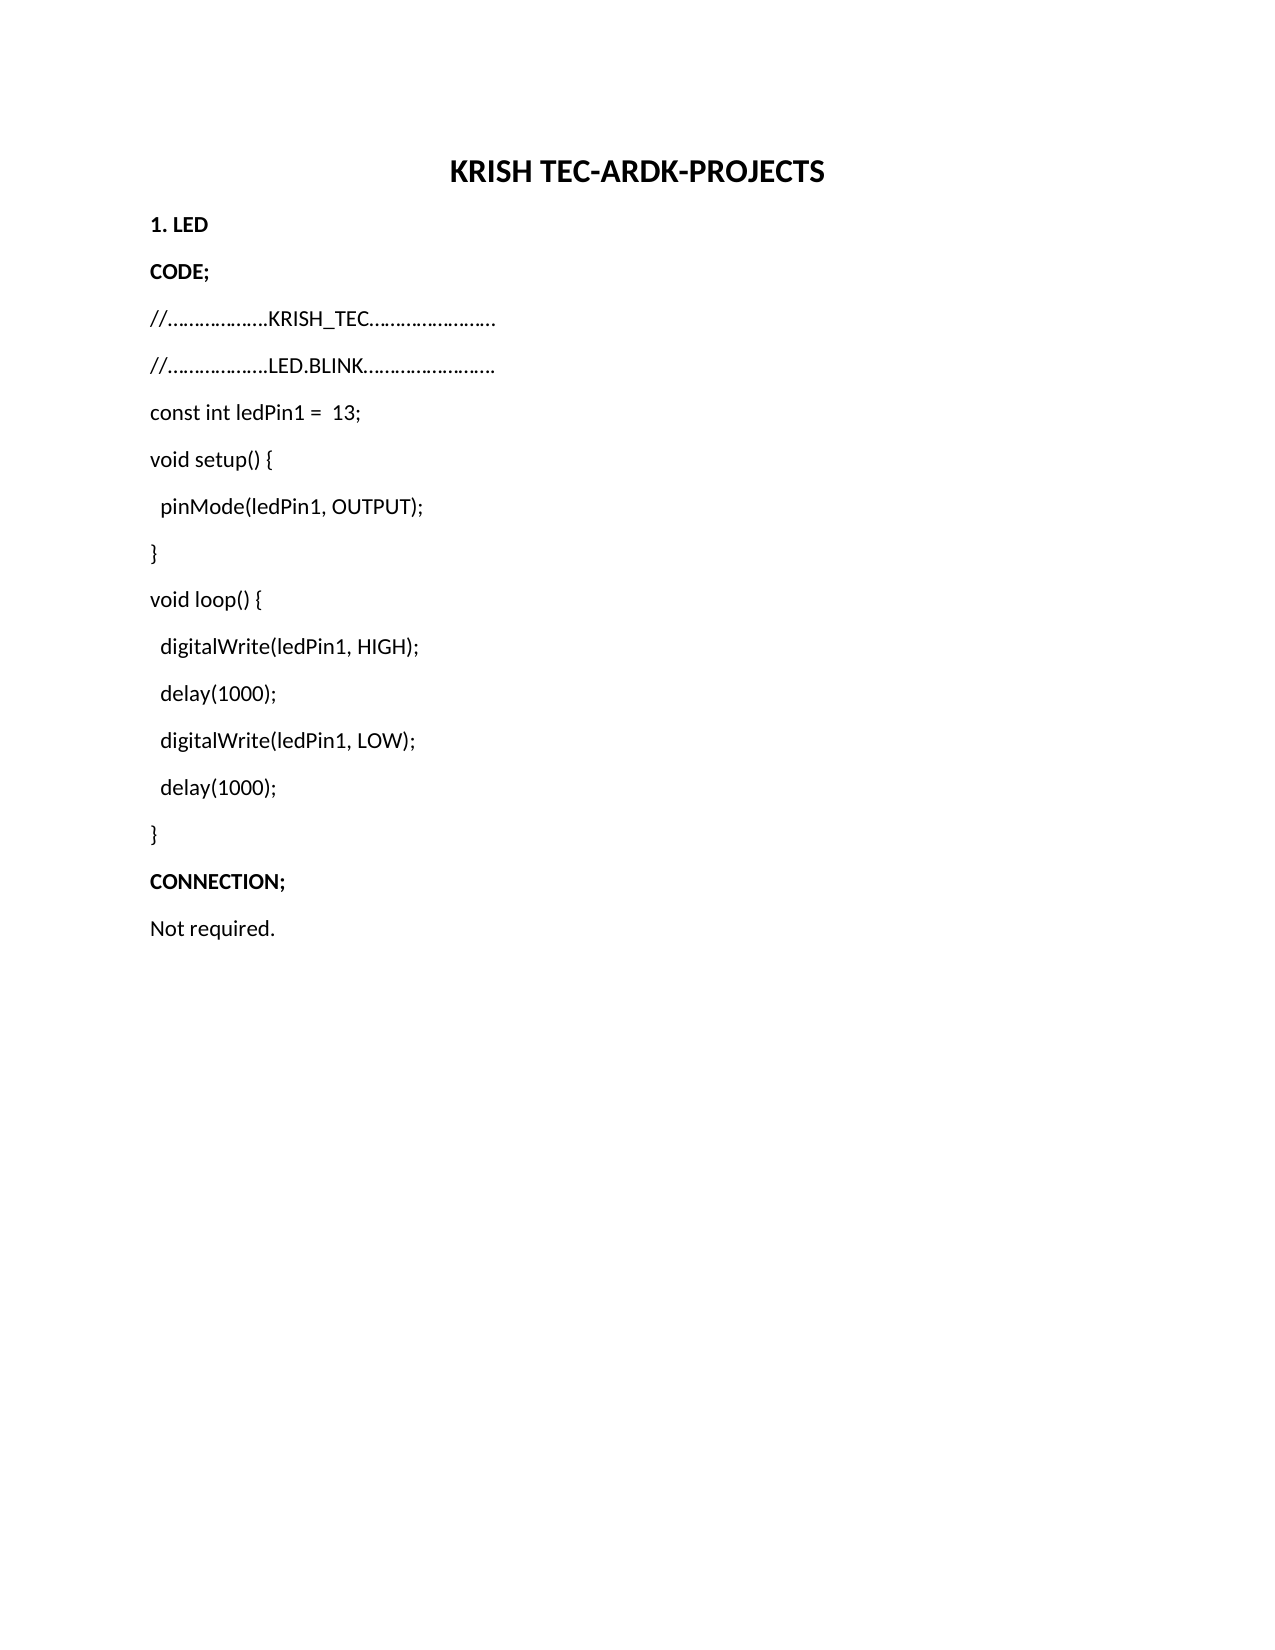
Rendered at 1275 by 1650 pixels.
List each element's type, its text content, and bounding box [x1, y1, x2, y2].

text const int ledPin1 = 13; [150, 398, 1125, 426]
text digitalWrite(ledPin1, HIGH); [150, 632, 1125, 661]
text void setup() { [150, 445, 1125, 473]
text //……………….LED.BLINK……………………. [150, 351, 1125, 379]
text delay(1000); [150, 773, 1125, 801]
text } [150, 539, 1125, 567]
text pinMode(ledPin1, OUTPUT); [150, 492, 1125, 520]
text CONNECTION; [150, 867, 1125, 895]
text 1. LED [150, 211, 1125, 239]
text digitalWrite(ledPin1, LOW); [150, 726, 1125, 754]
text void loop() { [150, 586, 1125, 614]
text delay(1000); [150, 679, 1125, 707]
text } [150, 820, 1125, 848]
text //……………….KRISH_TEC…………………… [150, 304, 1125, 332]
text CODE; [150, 257, 1125, 286]
text KRISH TEC-ARDK-PROJECTS [150, 150, 1125, 191]
text Not required. [150, 914, 1125, 942]
